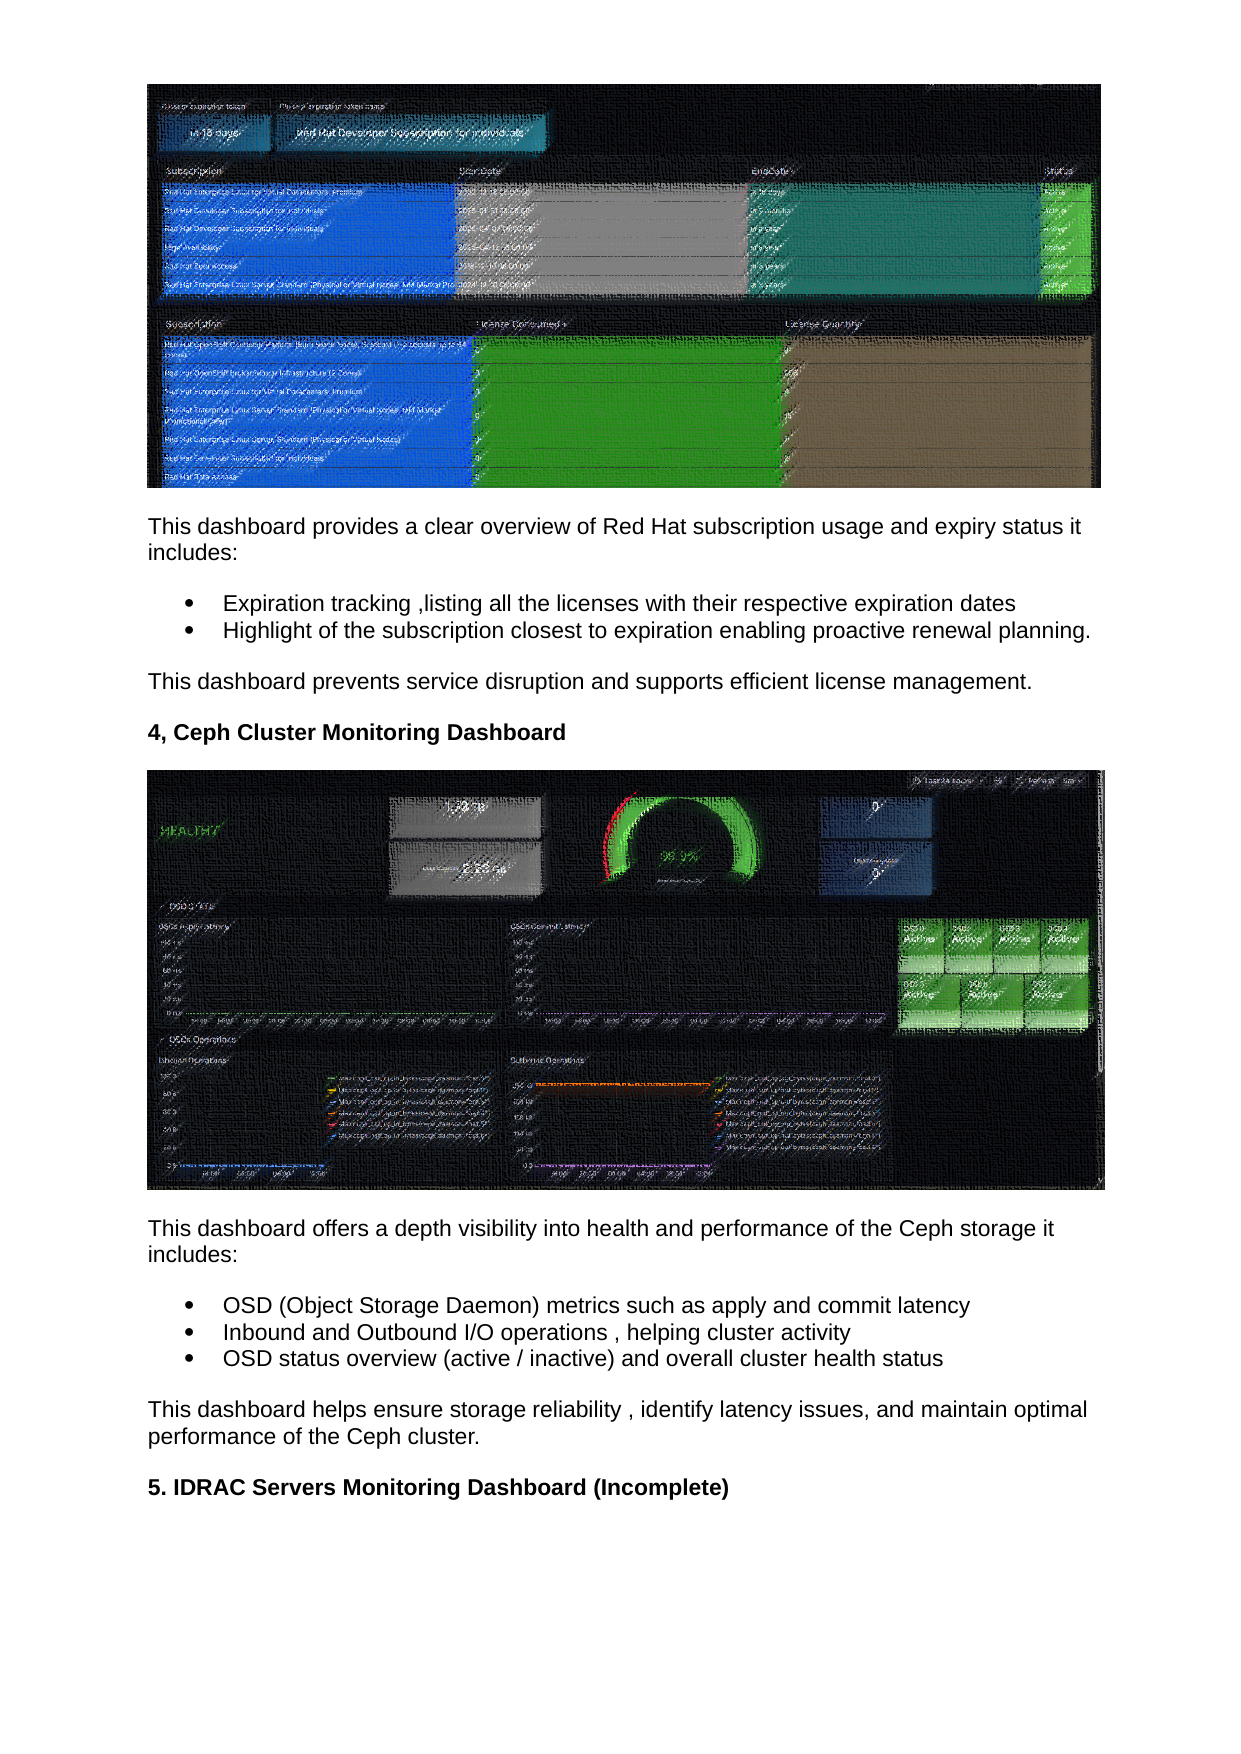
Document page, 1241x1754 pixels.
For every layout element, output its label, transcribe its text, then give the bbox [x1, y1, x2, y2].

list Expiration tracking ,listing all the licenses with their respective expiration dates [185, 590, 1092, 617]
list OSD (Object Storage Daemon) metrics such as apply and commit latency [185, 1292, 1092, 1319]
text This dashboard offers a depth visibility into health and performance of the Ceph storage it includes: [148, 1214, 1092, 1267]
text This dashboard prevents service disruption and supports efficient license management. [148, 668, 1092, 694]
list OSD status overview (active / inactive) and overall cluster health status [185, 1345, 1092, 1371]
text 4, Ceph Cluster Monitoring Dashboard [148, 719, 1092, 746]
text This dashboard helps ensure storage reliability , identify latency issues, and maintain optimal performance of the Ceph cluster. [148, 1396, 1092, 1449]
list Inbound and Outbound I/O operations , helping cluster activity [185, 1319, 1092, 1345]
text This dashboard provides a clear overview of Red Hat subscription usage and expiry status it includes: [148, 513, 1092, 565]
picture [147, 770, 1105, 1190]
text 5. IDRAC Servers Monitoring Dashboard (Incomplete) [148, 1474, 1092, 1500]
list Highlight of the subscription closest to expiration enabling proactive renewal planning. [185, 617, 1092, 643]
picture [147, 84, 1101, 488]
